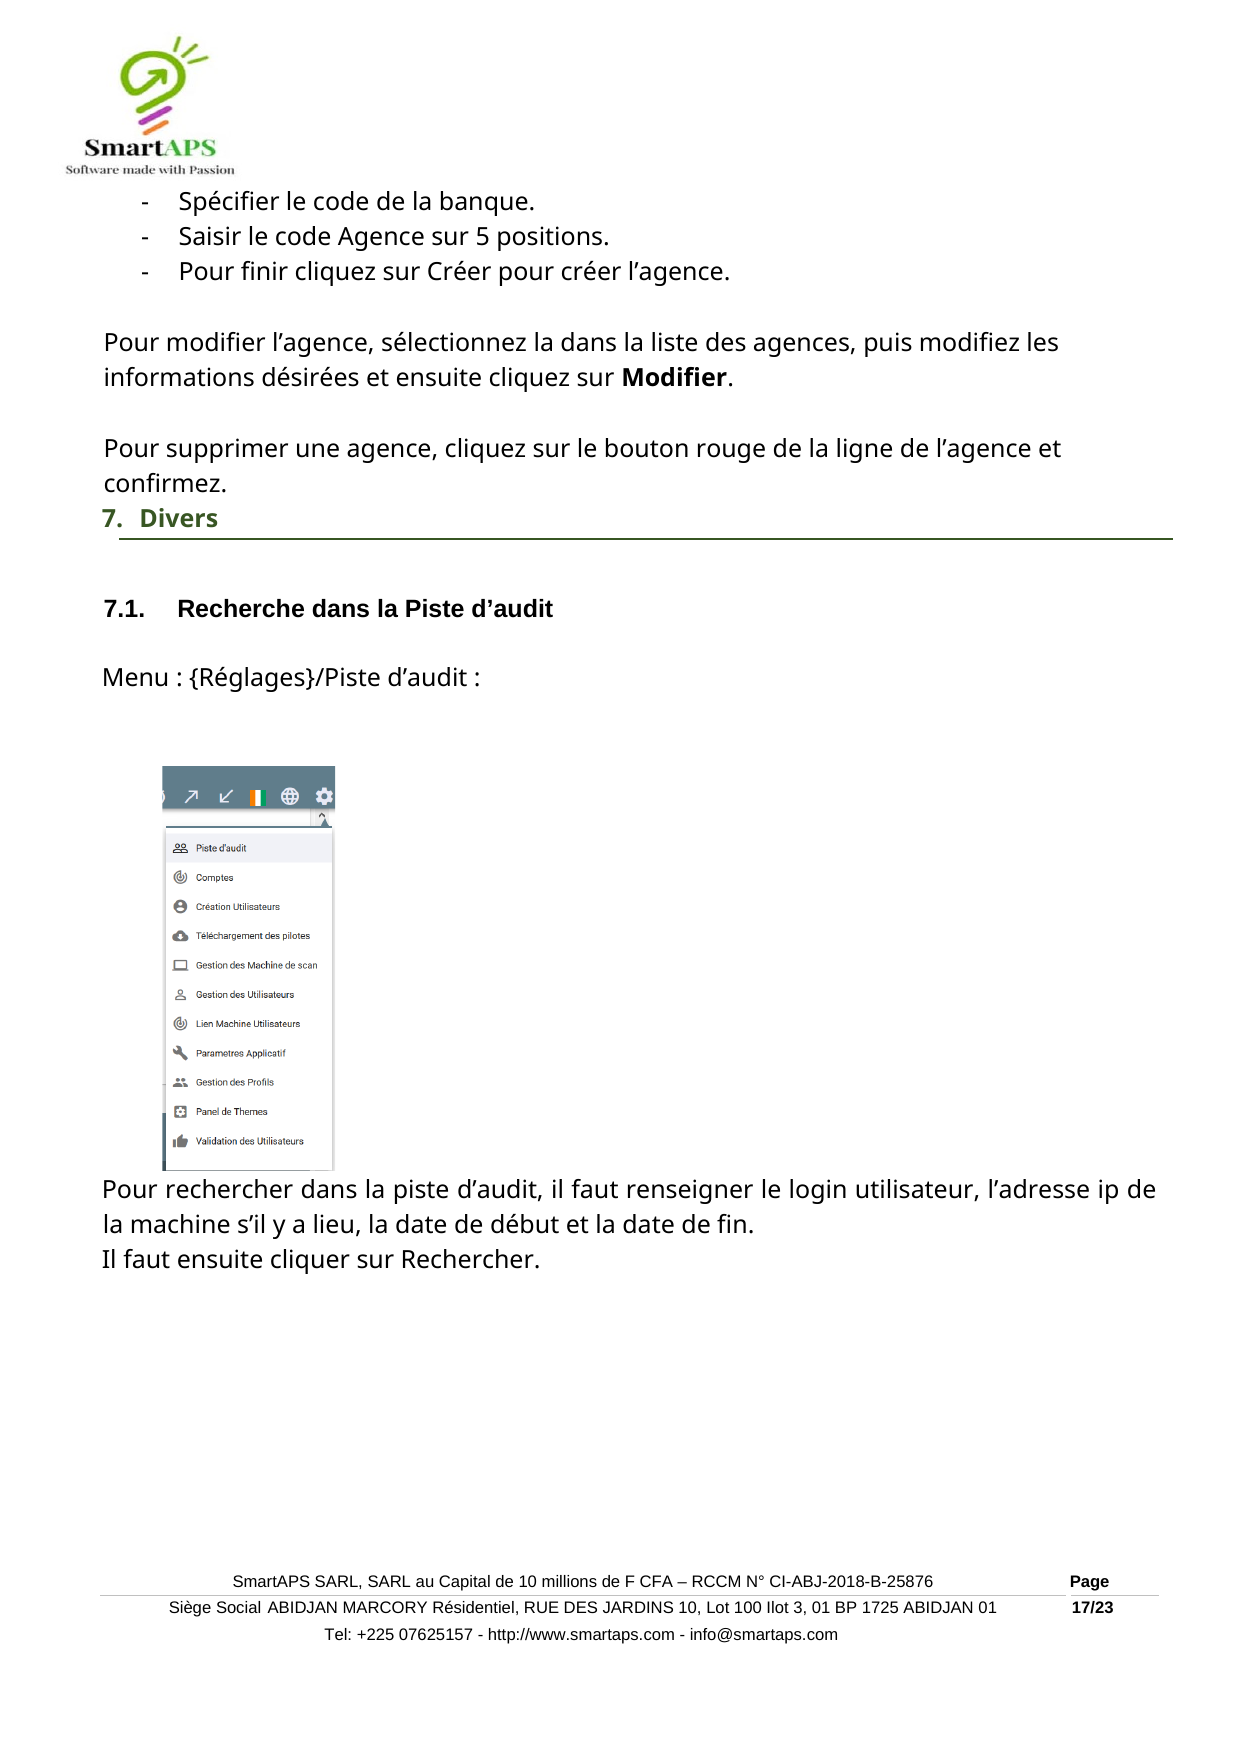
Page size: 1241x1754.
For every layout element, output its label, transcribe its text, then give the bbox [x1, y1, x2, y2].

list Saisir le code Agence sur 5 positions. [141, 219, 1167, 253]
picture [162, 766, 336, 1171]
subtitle Recherche dans la Piste d’audit [103, 594, 1167, 622]
list Pour finir cliquez sur Créer pour créer l’agence. [141, 254, 1167, 288]
list Spécifier le code de la banque. [141, 184, 1167, 218]
picture [42, 11, 258, 183]
text Pour rechercher dans la piste d’audit, il faut renseigner le login utilisateur, l’adresse ip de la machine s’il y a lieu, la date de début et la date de fin. [102, 1171, 1158, 1240]
text Pour modifier l’agence, sélectionnez la dans la liste des agences, puis modifiez les informations désirées et ensuite cliquez sur Modifier. [103, 324, 1167, 394]
subtitle Divers [102, 501, 1158, 535]
text Pour supprimer une agence, cliquez sur le bouton rouge de la ligne de l’agence et confirmez. [103, 430, 1167, 499]
text Il faut ensuite cliquer sur Rechercher. [102, 1242, 1158, 1276]
text Menu : {Réglages}/Piste d’audit : [102, 660, 1158, 694]
